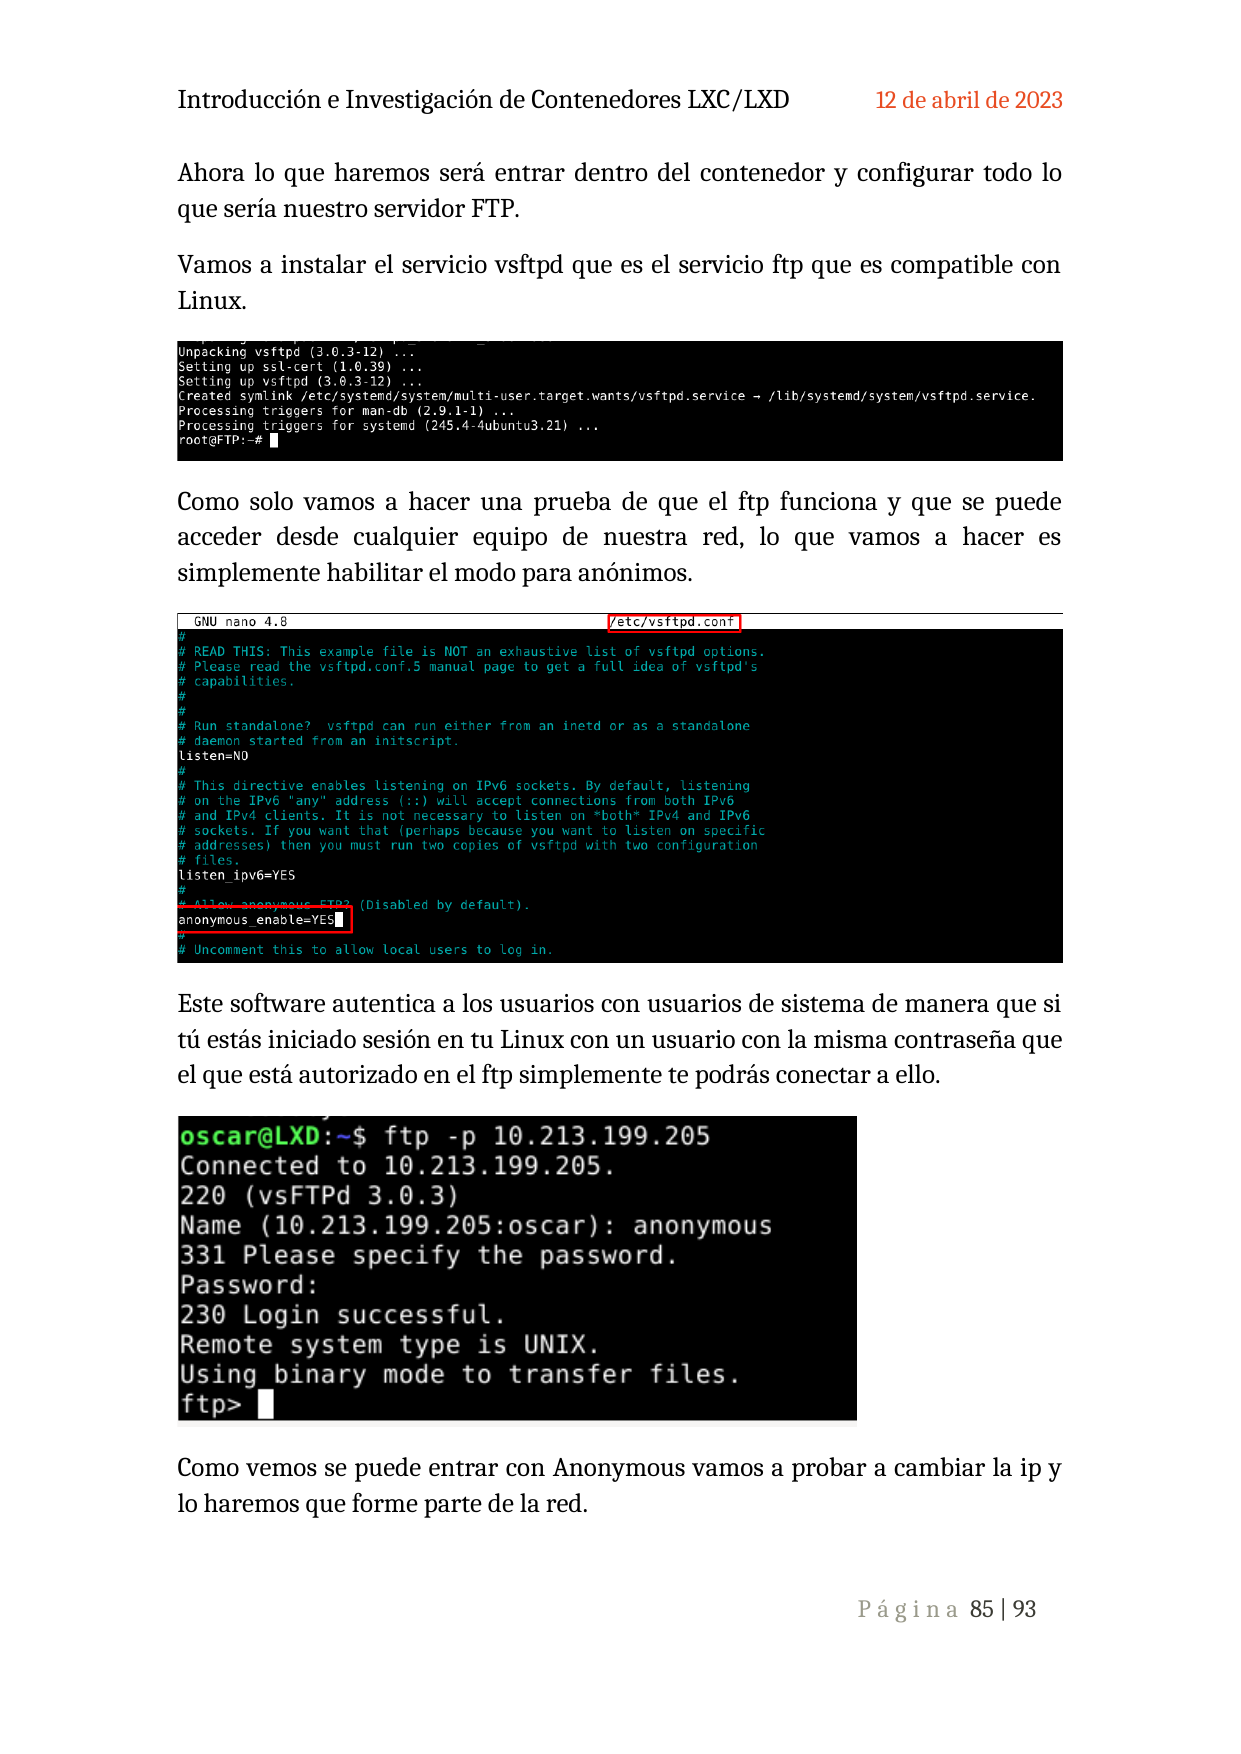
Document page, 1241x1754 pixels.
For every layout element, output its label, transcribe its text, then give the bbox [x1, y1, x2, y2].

picture [177, 1116, 857, 1427]
picture [177, 341, 1063, 461]
picture [177, 613, 1063, 963]
text Este software autentica a los usuarios con usuarios de sistema de manera que si tú estás iniciado sesión en tu Linux con un usuario con la misma contraseña que el que está autorizado en el ftp simplemente te podrás conectar a ello. [177, 988, 1063, 1091]
text Vamos a instalar el servicio vsftpd que es el servicio ftp que es compatible con Linux. [177, 249, 1063, 316]
text Ahora lo que haremos será entrar dentro del contenedor y configurar todo lo que sería nuestro servidor FTP. [177, 157, 1063, 224]
text Como solo vamos a hacer una prueba de que el ftp funciona y que se puede acceder desde cualquier equipo de nuestra red, lo que vamos a hacer es simplemente habilitar el modo para anónimos. [177, 486, 1063, 588]
text Como vemos se puede entrar con Anonymous vamos a probar a cambiar la ip y lo haremos que forme parte de la red. [177, 1452, 1063, 1519]
